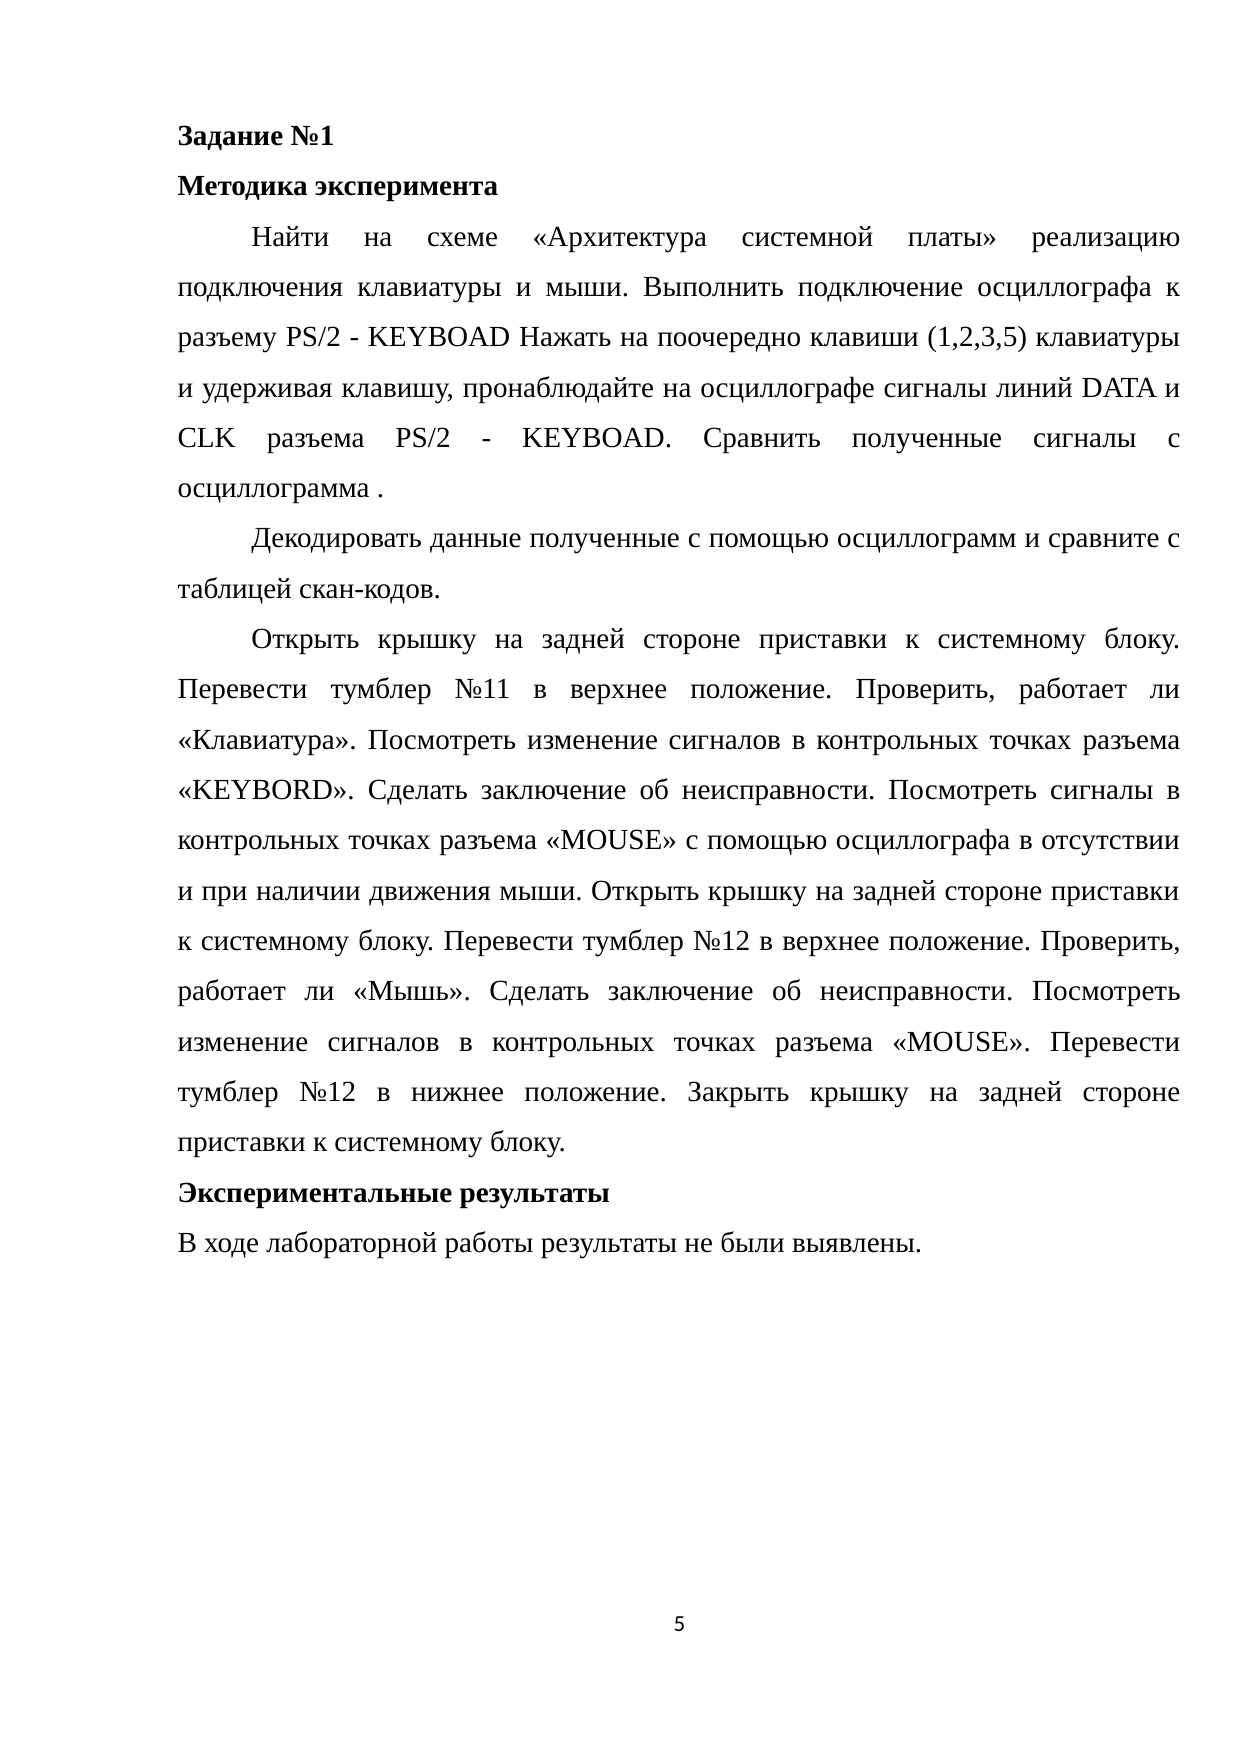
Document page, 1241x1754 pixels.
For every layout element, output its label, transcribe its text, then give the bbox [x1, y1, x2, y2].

text Найти на схеме «Архитектура системной платы» реализацию подключения клавиатуры и мыши. Выполнить подключение осциллографа к разъему PS/2 - KEYBOAD Нажать на поочередно клавиши (1,2,3,5) клавиатуры и удерживая клавишу, пронаблюдайте на осциллографе сигналы линий DATA и CLK разъема PS/2 - KEYBOAD. Сравнить полученные сигналы с осциллограмма . [177, 219, 1181, 504]
text Задание №1 [177, 118, 1181, 152]
text Экспериментальные результаты [177, 1175, 1181, 1208]
text Методика эксперимента [177, 168, 1181, 202]
text В ходе лабораторной работы результаты не были выявлены. [177, 1225, 1181, 1258]
text Декодировать данные полученные с помощью осциллограмм и сравните с таблицей скан-кодов. [177, 521, 1181, 604]
text Открыть крышку на задней стороне приставки к системному блоку. Перевести тумблер №11 в верхнее положение. Проверить, работает ли «Клавиатура». Посмотреть изменение сигналов в контрольных точках разъема «KEYBORD». Сделать заключение об неисправности. Посмотреть сигналы в контрольных точках разъема «MOUSE» с помощью осциллографа в отсутствии и при наличии движения мыши. Открыть крышку на задней стороне приставки к системному блоку. Перевести тумблер №12 в верхнее положение. Проверить, работает ли «Мышь». Сделать заключение об неисправности. Посмотреть изменение сигналов в контрольных точках разъема «MOUSE». Перевести тумблер №12 в нижнее положение. Закрыть крышку на задней стороне приставки к системному блоку. [177, 621, 1181, 1158]
